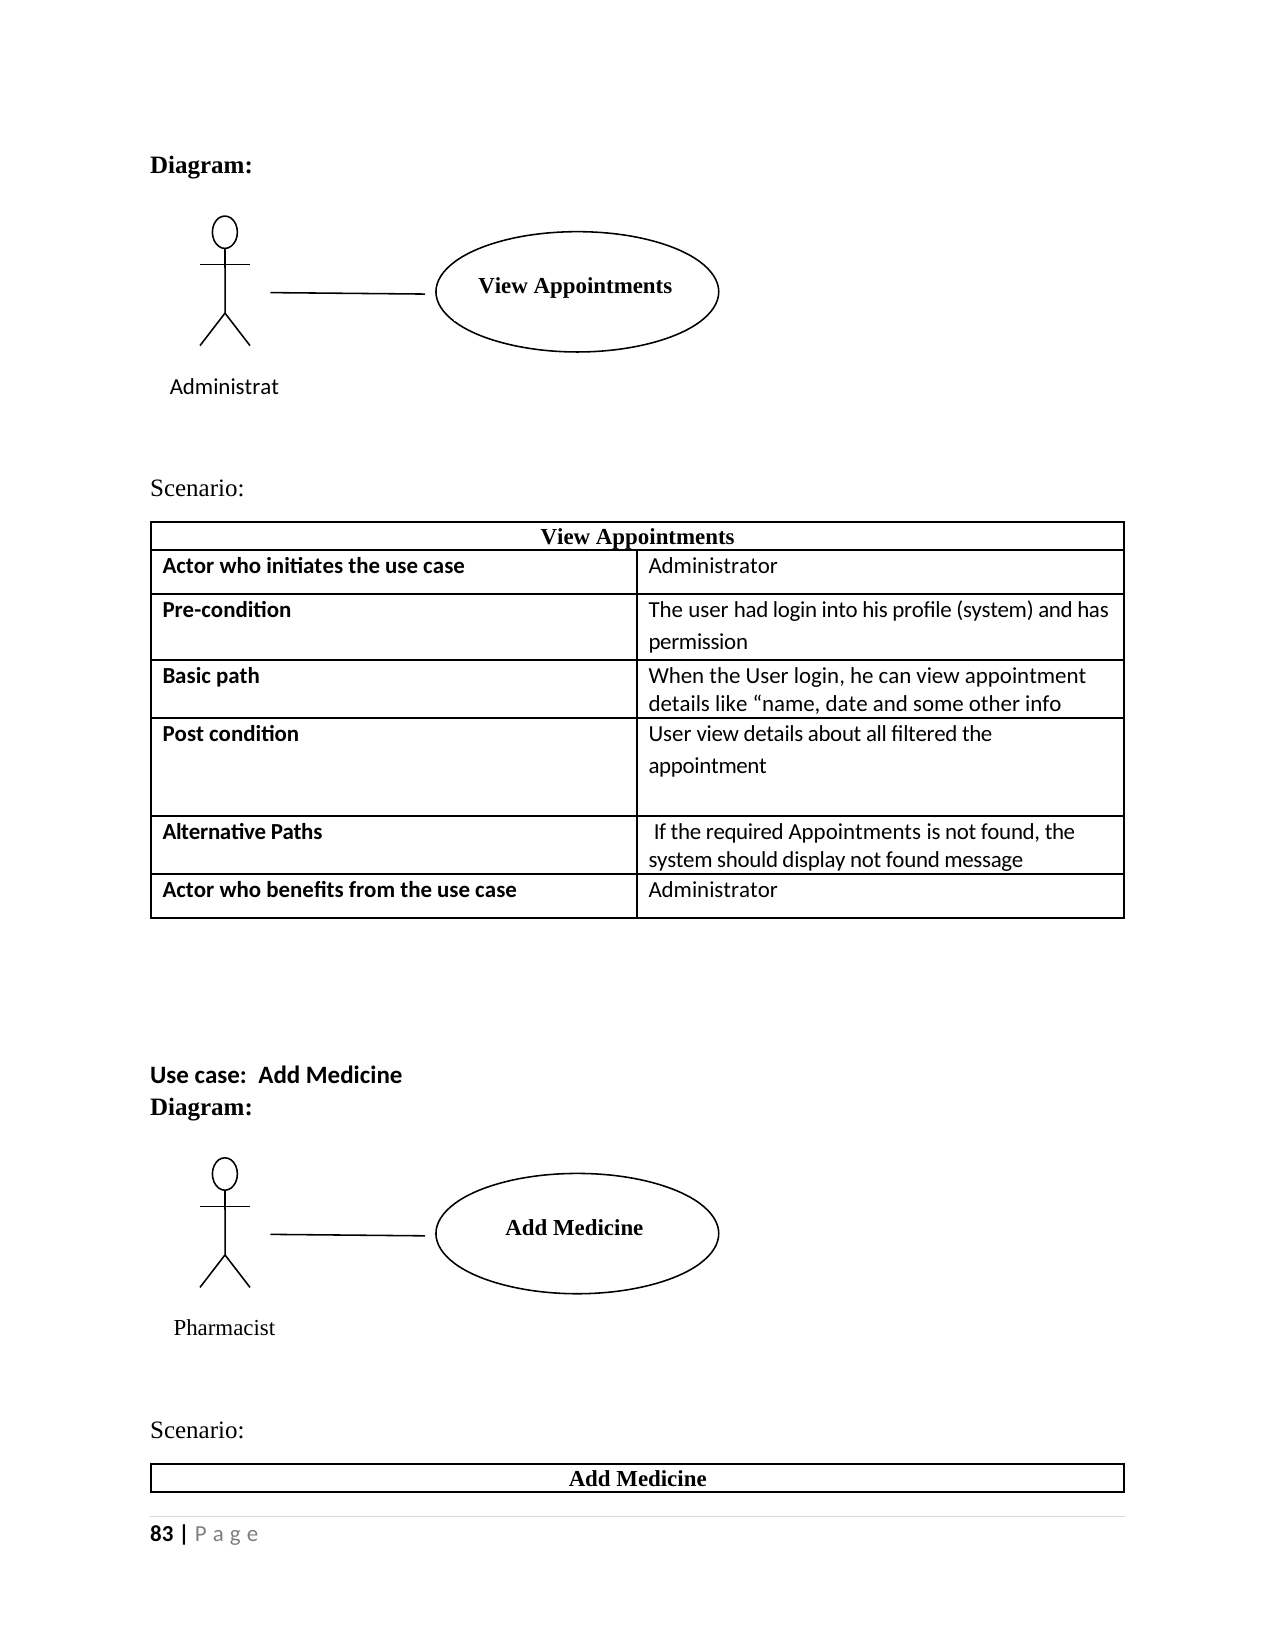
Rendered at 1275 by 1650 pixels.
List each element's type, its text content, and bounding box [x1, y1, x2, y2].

text Scenario: [150, 473, 1125, 502]
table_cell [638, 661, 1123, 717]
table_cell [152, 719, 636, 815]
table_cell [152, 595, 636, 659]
text Use case: Add Medicine [150, 1059, 1125, 1090]
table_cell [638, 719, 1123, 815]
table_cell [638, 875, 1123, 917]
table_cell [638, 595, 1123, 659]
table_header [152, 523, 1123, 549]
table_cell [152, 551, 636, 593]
text Diagram: [150, 1092, 1125, 1121]
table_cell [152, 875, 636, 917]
text Diagram: [150, 150, 1125, 179]
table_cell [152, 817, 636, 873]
text Scenario: [150, 1415, 1125, 1444]
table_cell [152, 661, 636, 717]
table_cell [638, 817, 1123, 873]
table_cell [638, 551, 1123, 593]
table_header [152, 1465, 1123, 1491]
